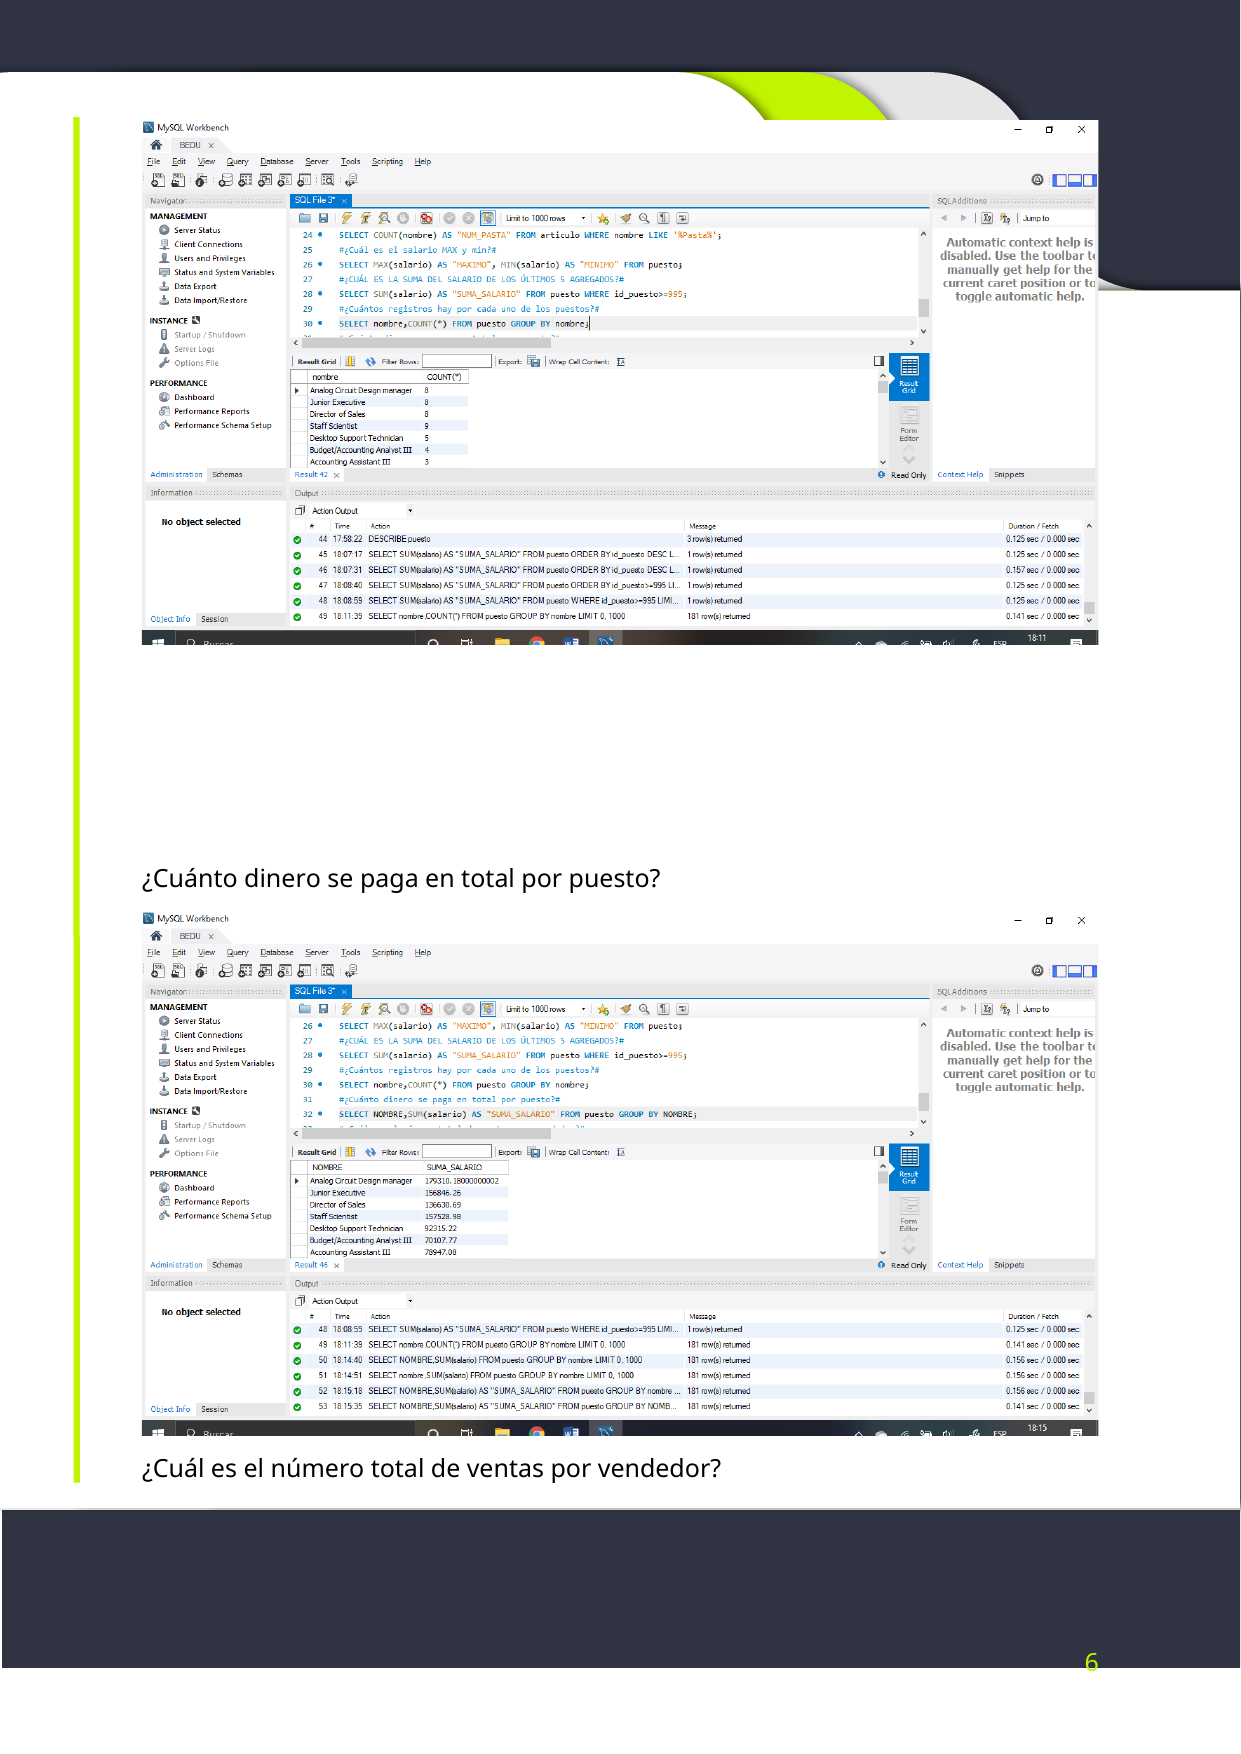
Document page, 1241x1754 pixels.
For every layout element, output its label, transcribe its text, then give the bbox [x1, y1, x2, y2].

text ¿Cuál es el número total de ventas por vendedor? [142, 1451, 1098, 1485]
picture [141, 120, 1099, 645]
text ¿Cuánto dinero se paga en total por puesto? [142, 860, 1098, 894]
picture [141, 910, 1099, 1436]
